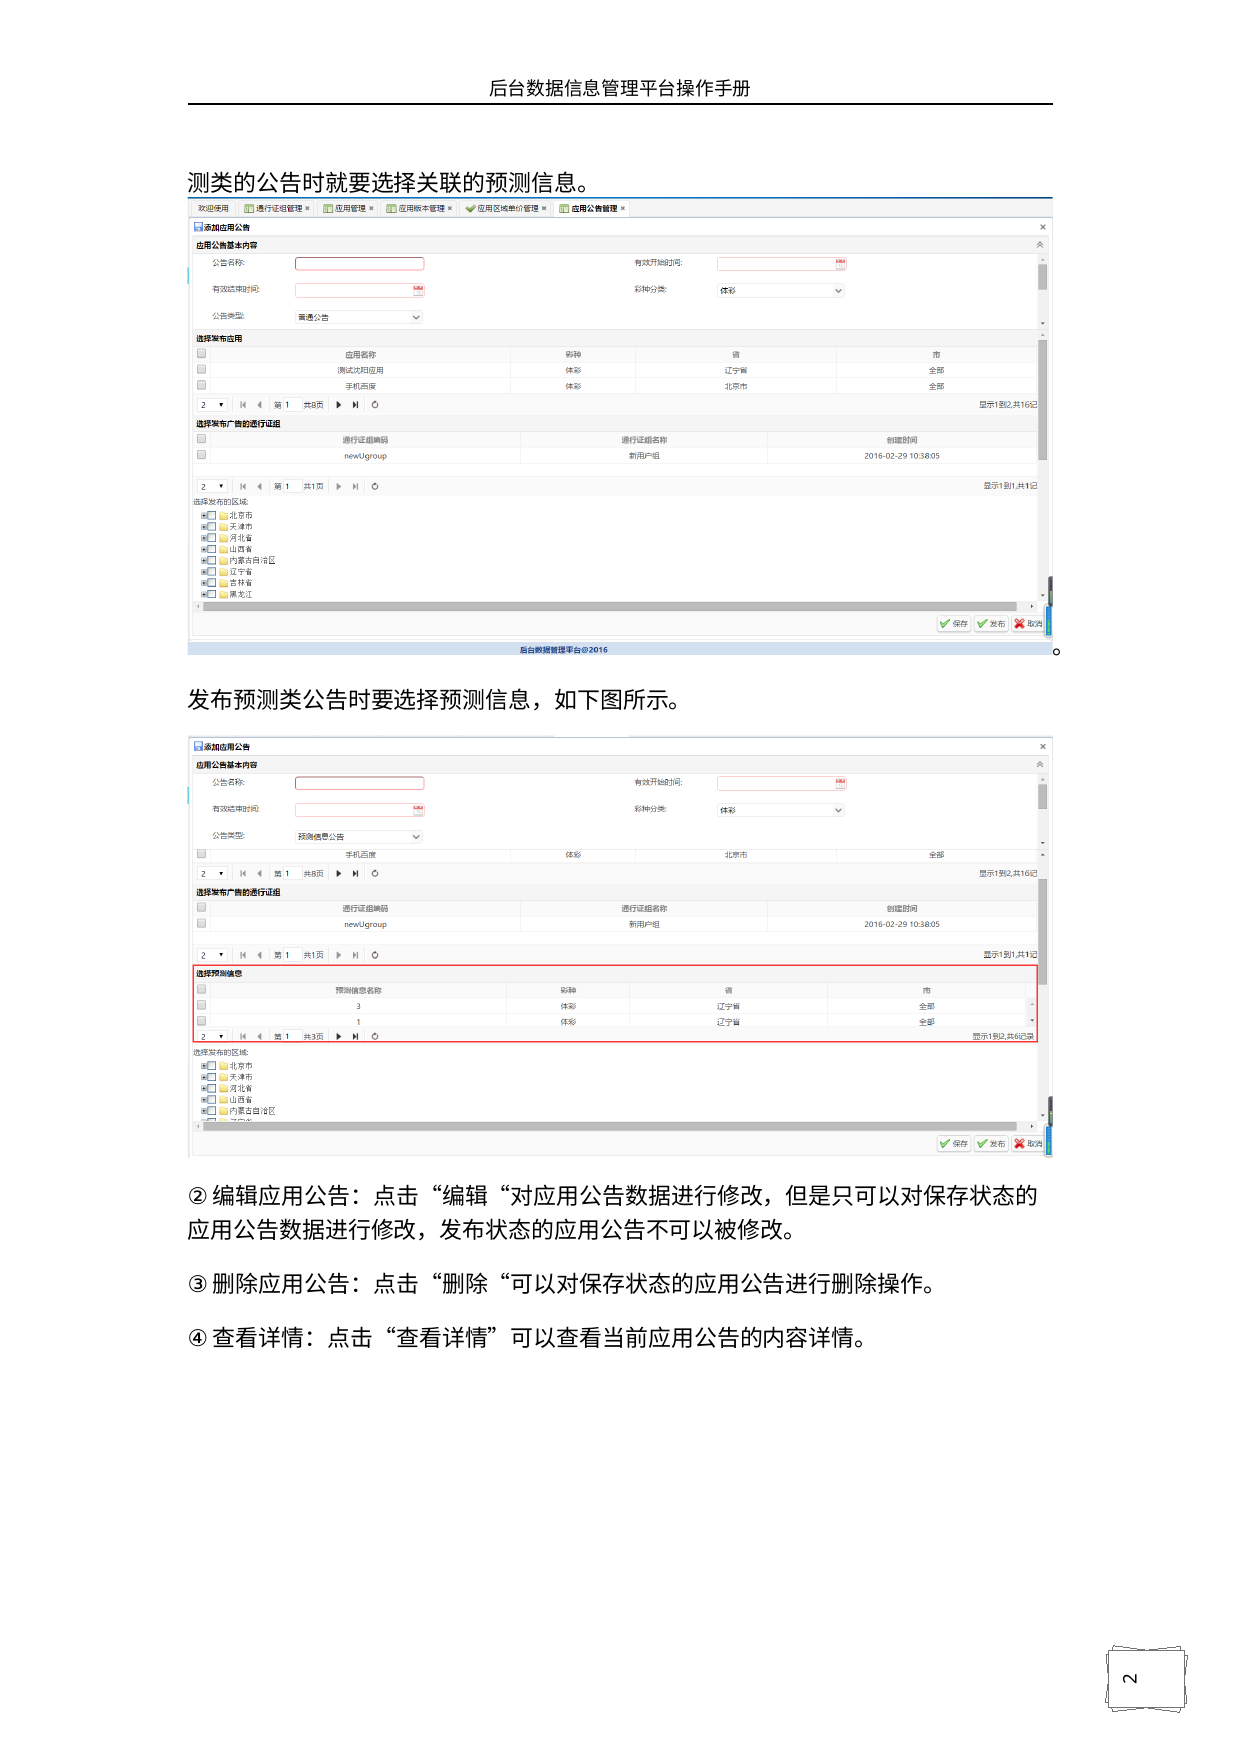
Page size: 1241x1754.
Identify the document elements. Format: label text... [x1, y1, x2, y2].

text 发布预测类公告时要选择预测信息，如下图所示。 [187, 682, 1053, 715]
picture [187, 197, 1053, 655]
text ③删除应用公告：点击“删除“可以对保存状态的应用公告进行删除操作。 [187, 1266, 1053, 1299]
picture [187, 735, 1053, 1158]
text ④查看详情：点击“查看详情”可以查看当前应用公告的内容详情。 [187, 1320, 1053, 1353]
text ②编辑应用公告：点击“编辑“对应用公告数据进行修改，但是只可以对保存状态的应用公告数据进行修改，发布状态的应用公告不可以被修改。 [187, 1178, 1053, 1245]
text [187, 164, 1053, 197]
